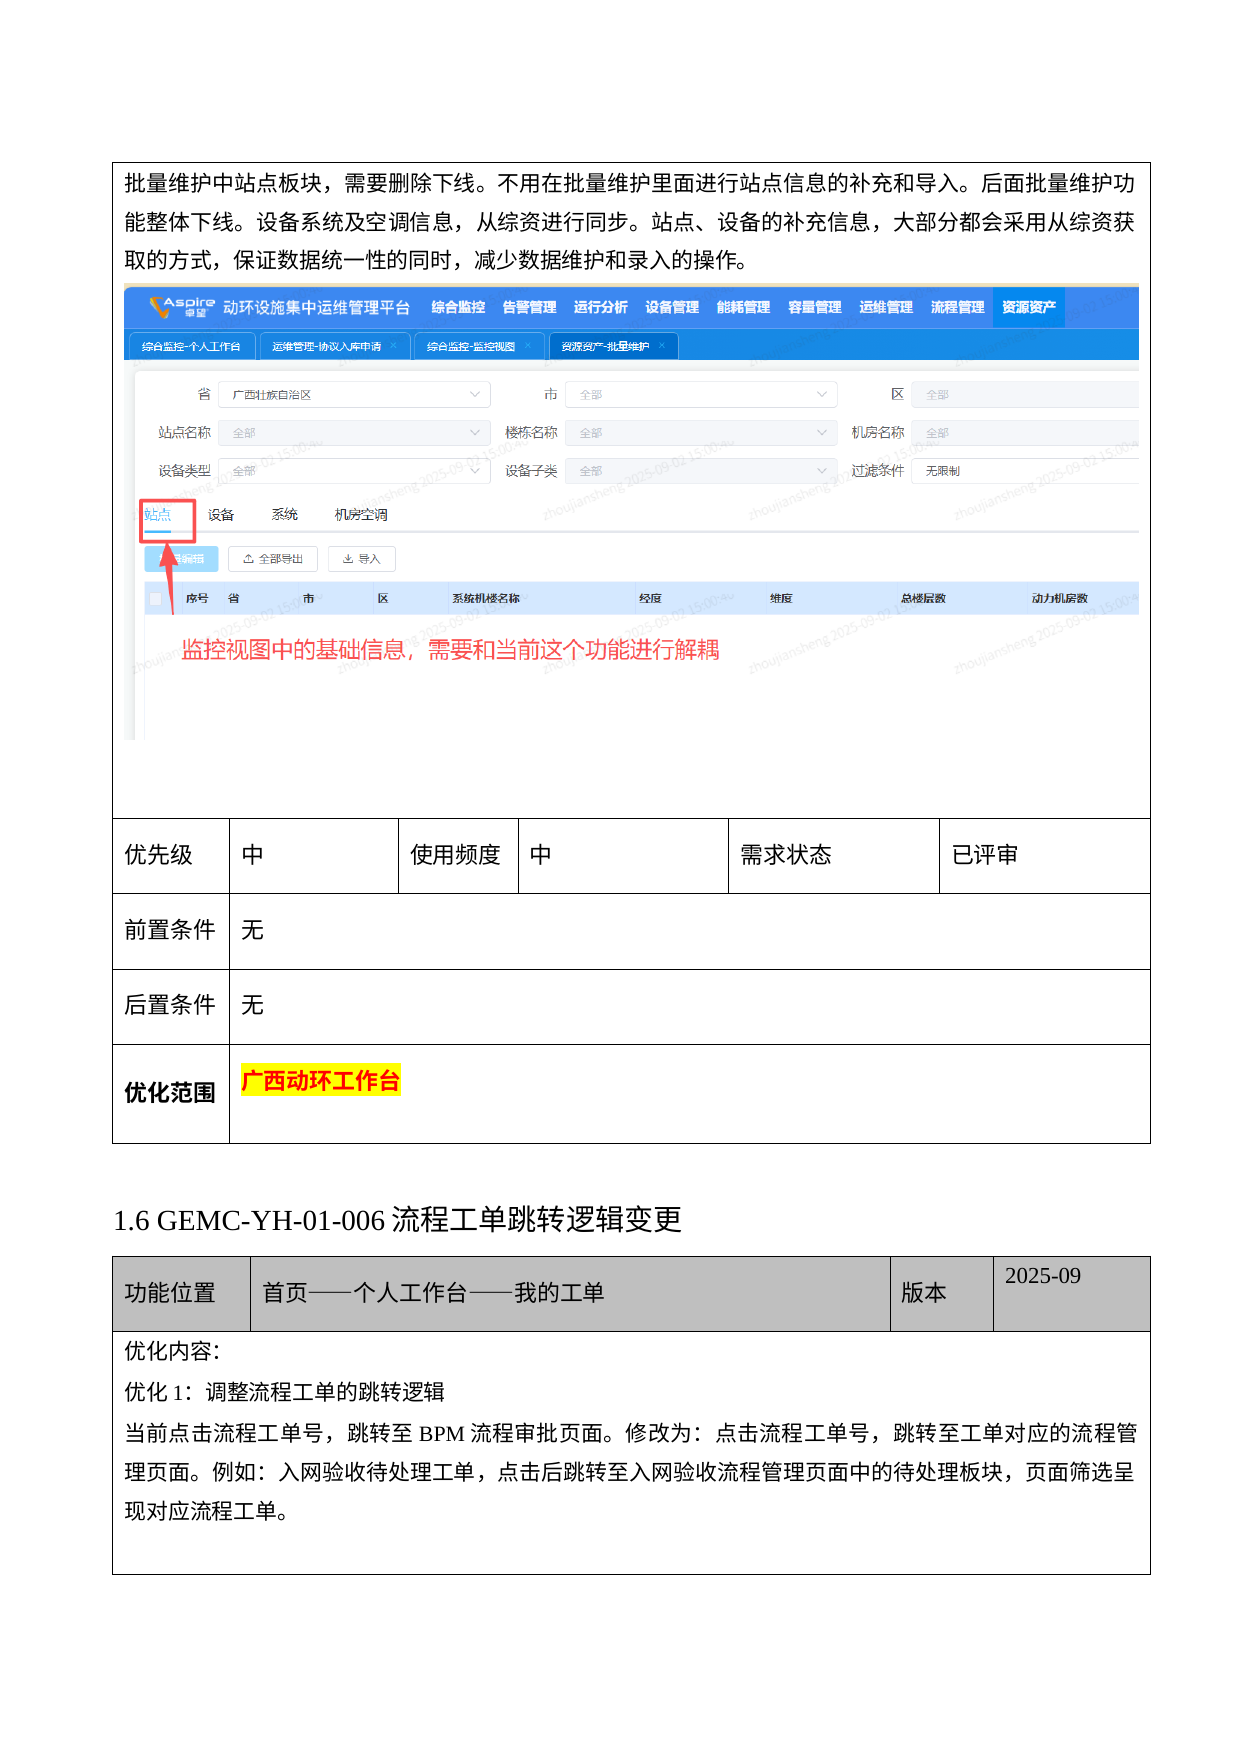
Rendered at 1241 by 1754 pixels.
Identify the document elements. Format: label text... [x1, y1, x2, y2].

table_header 2025-09 [994, 1257, 1150, 1331]
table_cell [113, 1332, 1150, 1574]
table_cell 优化范围 [113, 1045, 229, 1143]
table_cell 中 [519, 819, 728, 893]
table_cell 使用频度 [399, 819, 518, 893]
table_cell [113, 163, 1150, 818]
table_cell 优先级 [113, 819, 229, 893]
table_header 首页——个人工作台——我的工单 [251, 1257, 890, 1331]
table_cell 后置条件 [113, 970, 229, 1044]
picture [124, 283, 1139, 740]
table_cell 中 [230, 819, 398, 893]
table_header 版本 [891, 1257, 993, 1331]
table_cell 前置条件 [113, 894, 229, 968]
table_header 功能位置 [113, 1257, 250, 1331]
table_cell 需求状态 [729, 819, 939, 893]
table_cell 无 [230, 894, 1150, 968]
table_cell 已评审 [940, 819, 1150, 893]
table_cell 广西动环工作台 [230, 1045, 1150, 1143]
subtitle GEMC-YH-01-006流程工单跳转逻辑变更 [113, 1185, 1127, 1250]
table_cell 无 [230, 970, 1150, 1044]
